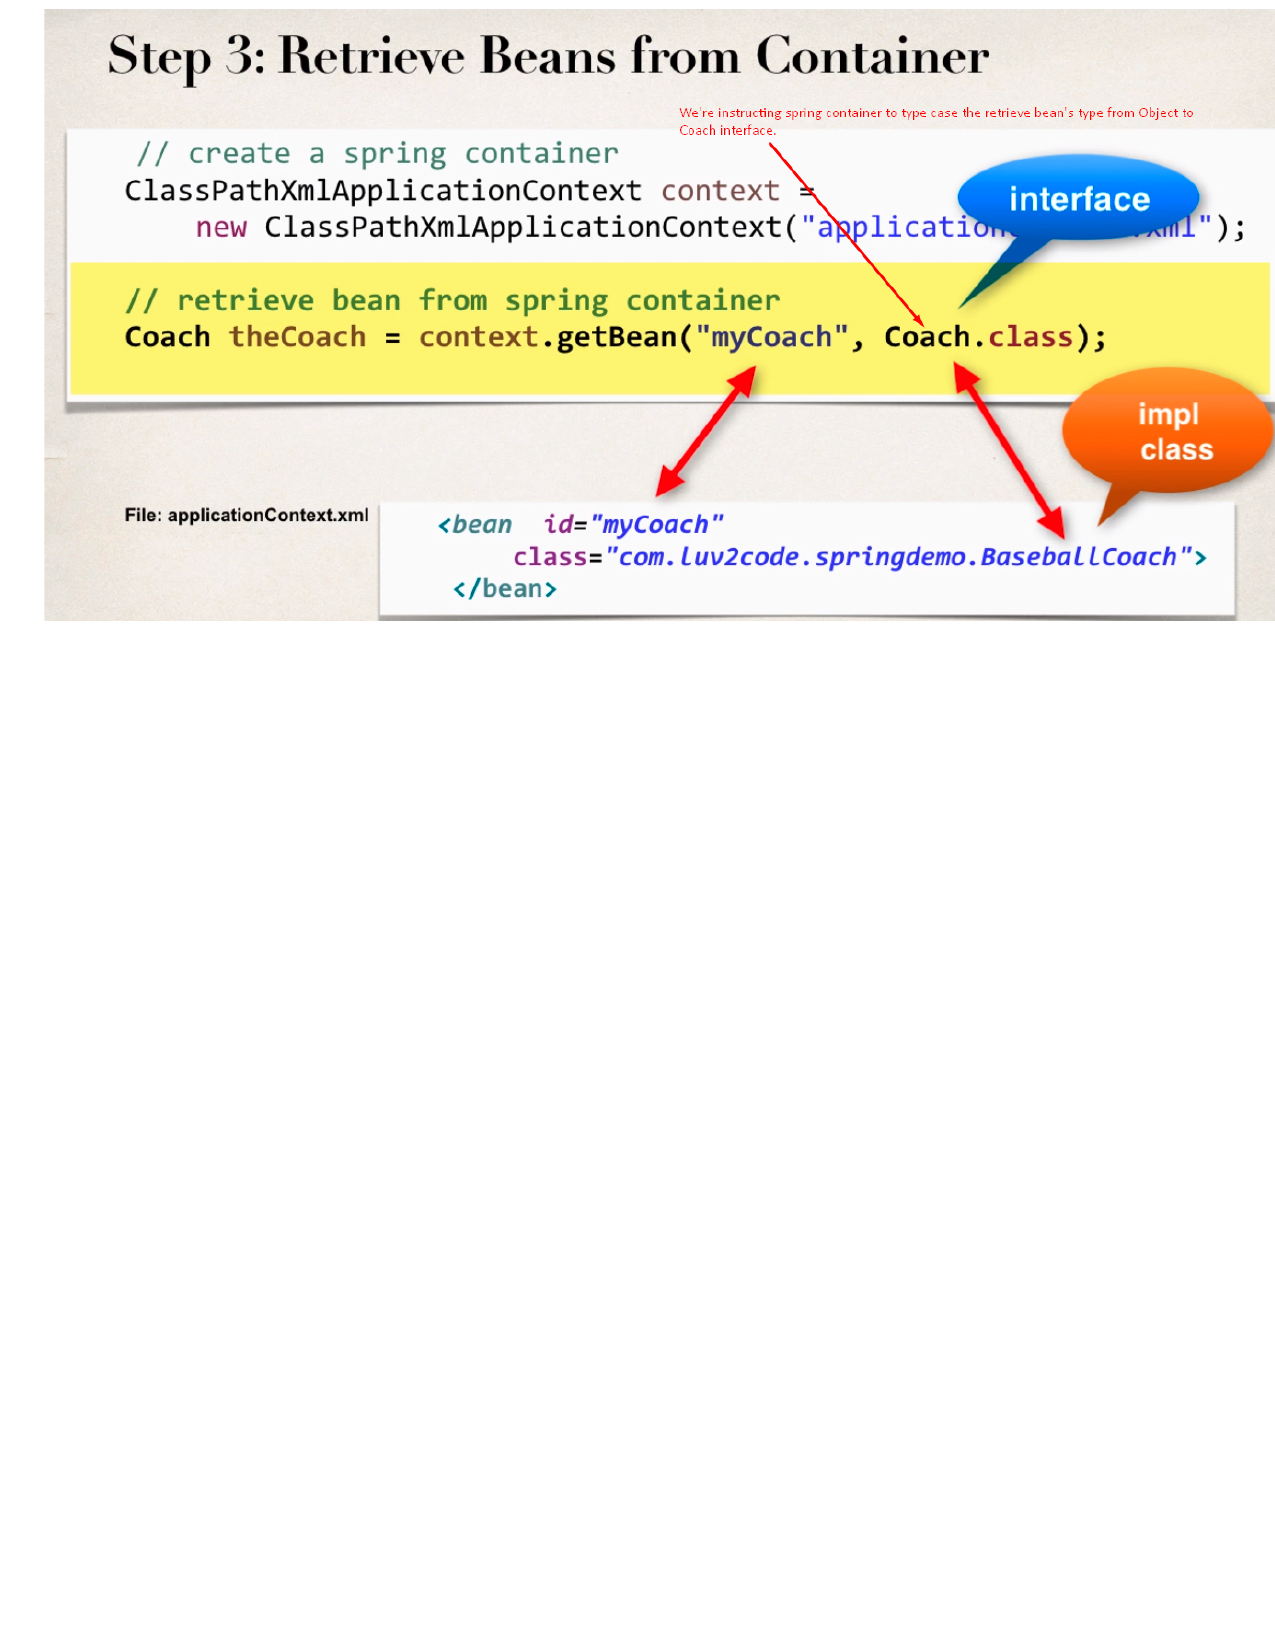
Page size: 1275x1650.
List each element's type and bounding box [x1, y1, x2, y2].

picture [44, 9, 1275, 621]
